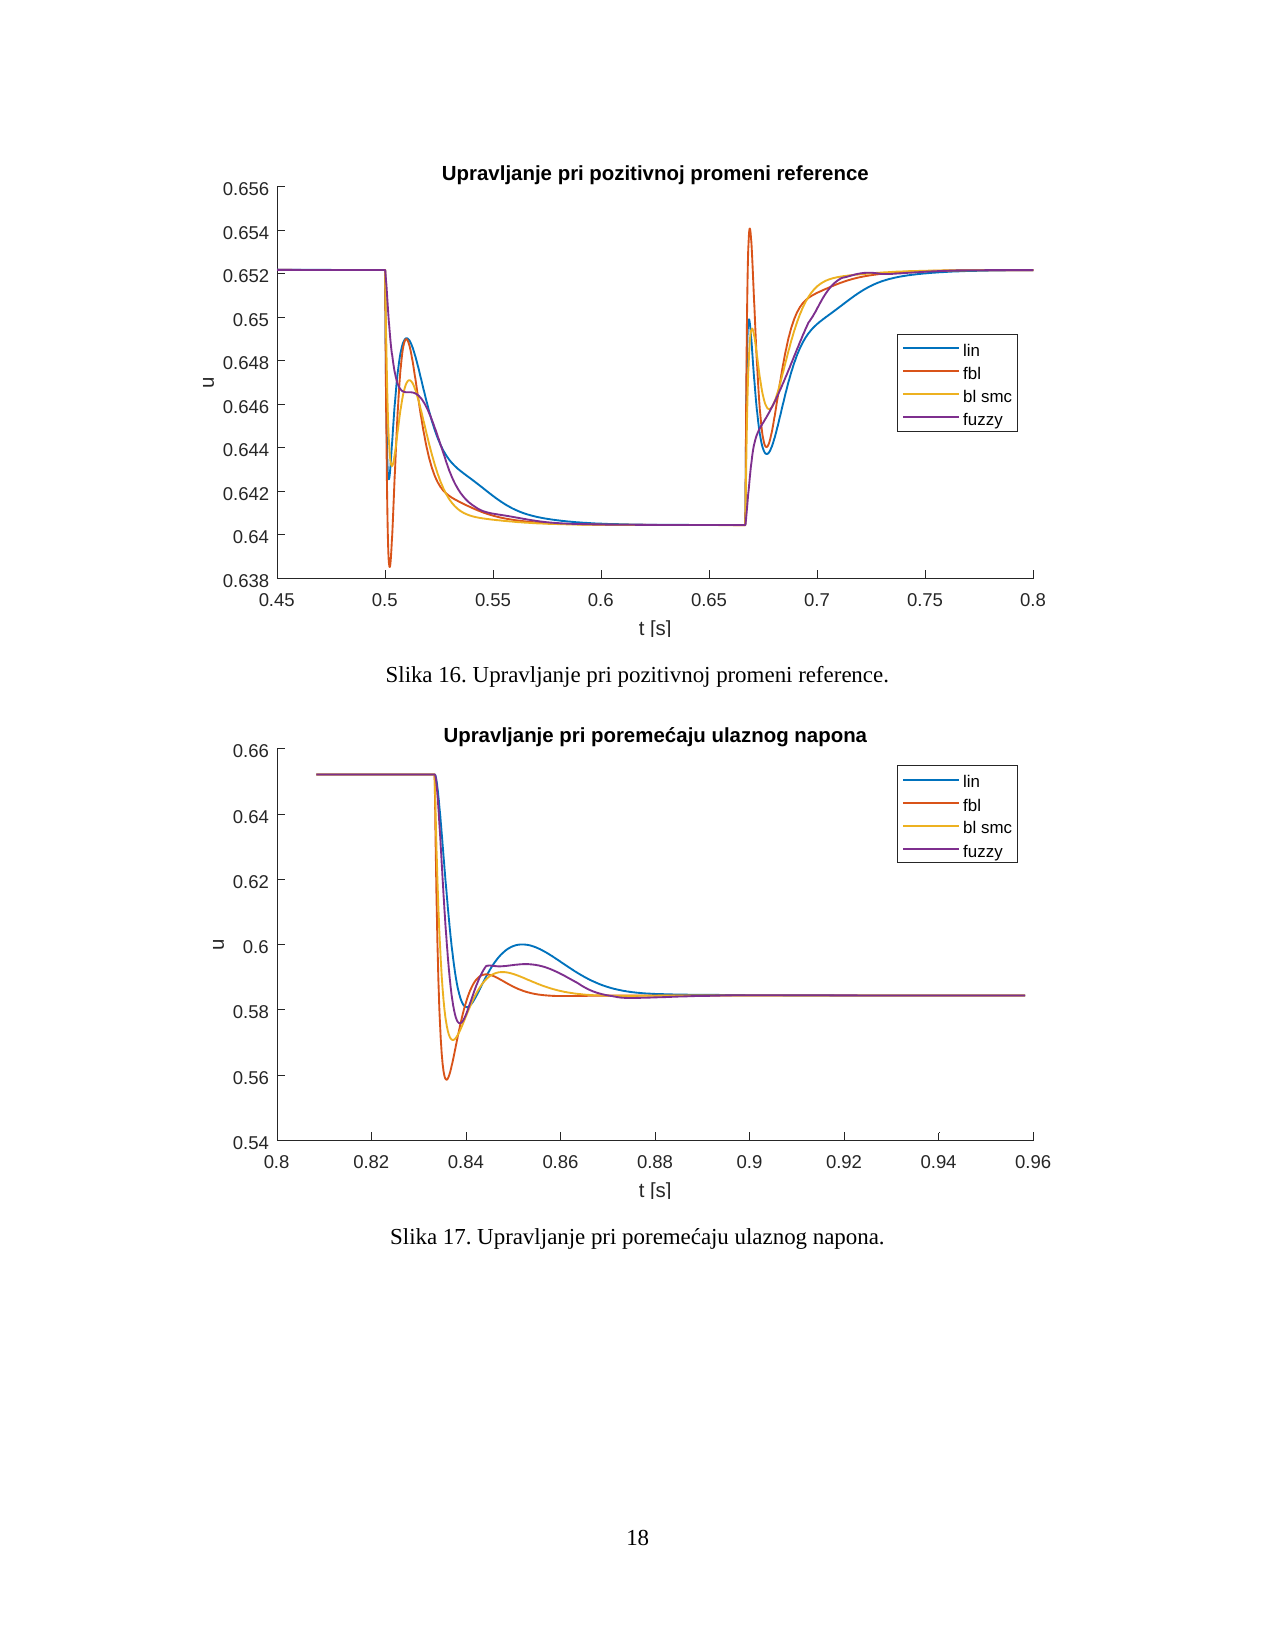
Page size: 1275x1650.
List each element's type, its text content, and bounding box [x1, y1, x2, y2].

text Slika 16. Upravljanje pri pozitivnoj promeni reference. [150, 661, 1125, 687]
text Slika 17. Upravljanje pri poremećaju ulaznog napona. [150, 1223, 1125, 1249]
